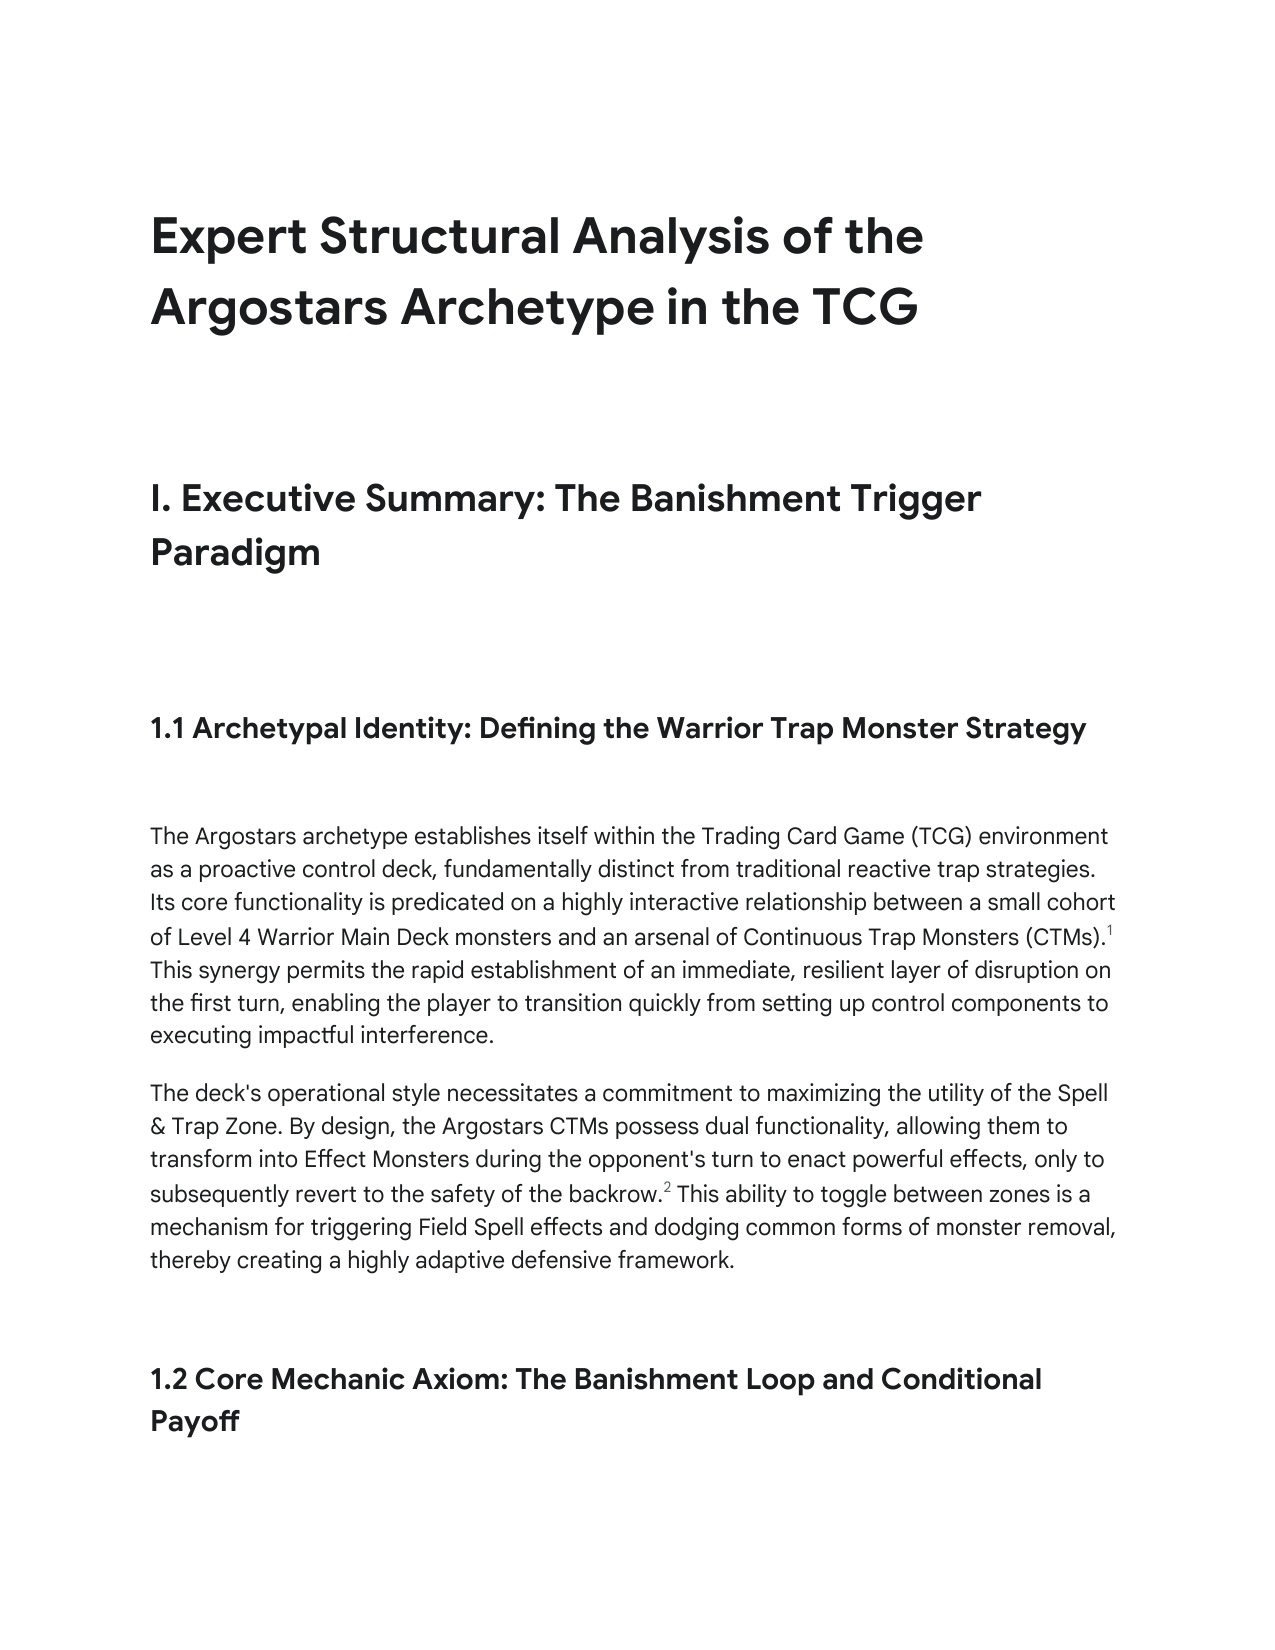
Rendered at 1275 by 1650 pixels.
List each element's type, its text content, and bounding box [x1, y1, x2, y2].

subtitle I. Executive Summary: The Banishment Trigger Paradigm [150, 476, 1125, 576]
subtitle 1.2 Core Mechanic Axiom: The Banishment Loop and Conditional Payoff [150, 1361, 1125, 1440]
subtitle 1.1 Archetypal Identity: Defining the Warrior Trap Monster Strategy [150, 711, 1125, 747]
text The Argostars archetype establishes itself within the Trading Card Game (TCG) environment as a proactive control deck, fundamentally distinct from traditional reactive trap strategies. Its core functionality is predicated on a highly interactive relationship between a small cohort of Level 4 Warrior Main Deck monsters and an arsenal of Continuous Trap Monsters (CTMs).1 This synergy permits the rapid establishment of an immediate, resilient layer of disruption on the first turn, enabling the player to transition quickly from setting up control components to executing impactful interference. [150, 822, 1125, 1051]
subtitle Expert Structural Analysis of the Argostars Archetype in the TCG [150, 205, 1125, 339]
text The deck's operational style necessitates a commitment to maximizing the utility of the Spell & Trap Zone. By design, the Argostars CTMs possess dual functionality, allowing them to transform into Effect Monsters during the opponent's turn to enact powerful effects, only to subsequently revert to the safety of the backrow.2 This ability to toggle between zones is a mechanism for triggering Field Spell effects and dodging common forms of monster removal, thereby creating a highly adaptive defensive framework. [150, 1079, 1125, 1275]
